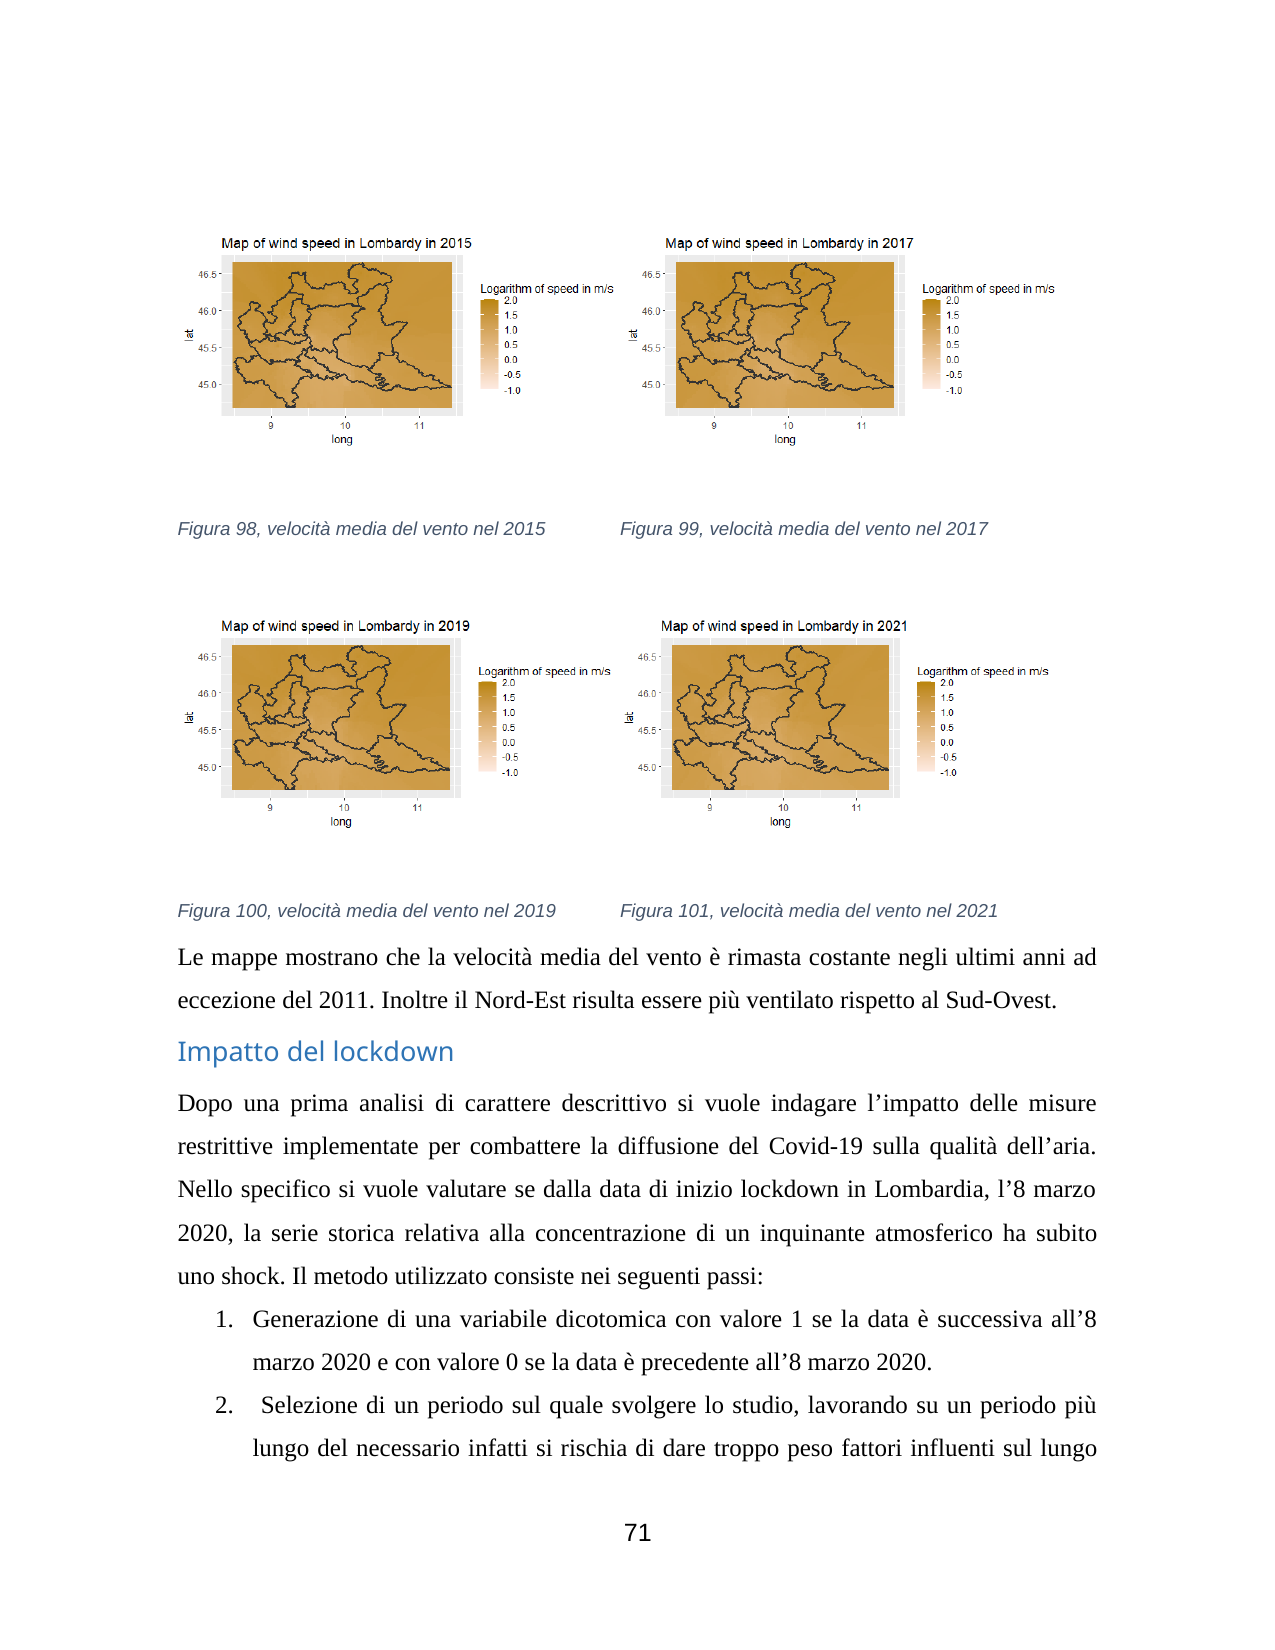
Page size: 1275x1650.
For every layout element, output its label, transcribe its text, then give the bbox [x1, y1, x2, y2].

text Le mappe mostrano che la velocità media del vento è rimasta costante negli ultimi anni ad eccezione del 2011. Inoltre il Nord-Est risulta essere più ventilato rispetto al Sud-Ovest. [177, 942, 1098, 1014]
picture [177, 560, 1056, 886]
text Dopo una prima analisi di carattere descrittivo si vuole indagare l’impatto delle misure restrittive implementate per combattere la diffusione del Covid-19 sulla qualità dell’aria. Nello specifico si vuole valutare se dalla data di inizio lockdown in Lombardia, l’8 marzo 2020, la serie storica relativa alla concentrazione di un inquinante atmosferico ha subito uno shock. Il metodo utilizzato consiste nei seguenti passi: [177, 1088, 1098, 1289]
subtitle Impatto del lockdown [177, 1033, 1098, 1070]
text Figura 100, velocità media del vento nel 2019 Figura 101, velocità media del vento nel 2021 [177, 900, 1098, 922]
text Figura 98, velocità media del vento nel 2015 Figura 99, velocità media del vento nel 2017 [177, 518, 1098, 540]
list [215, 1390, 1098, 1462]
picture [177, 177, 1062, 504]
list Generazione di una variabile dicotomica con valore 1 se la data è successiva all’8 marzo 2020 e con valore 0 se la data è precedente all’8 marzo 2020. [215, 1304, 1098, 1376]
